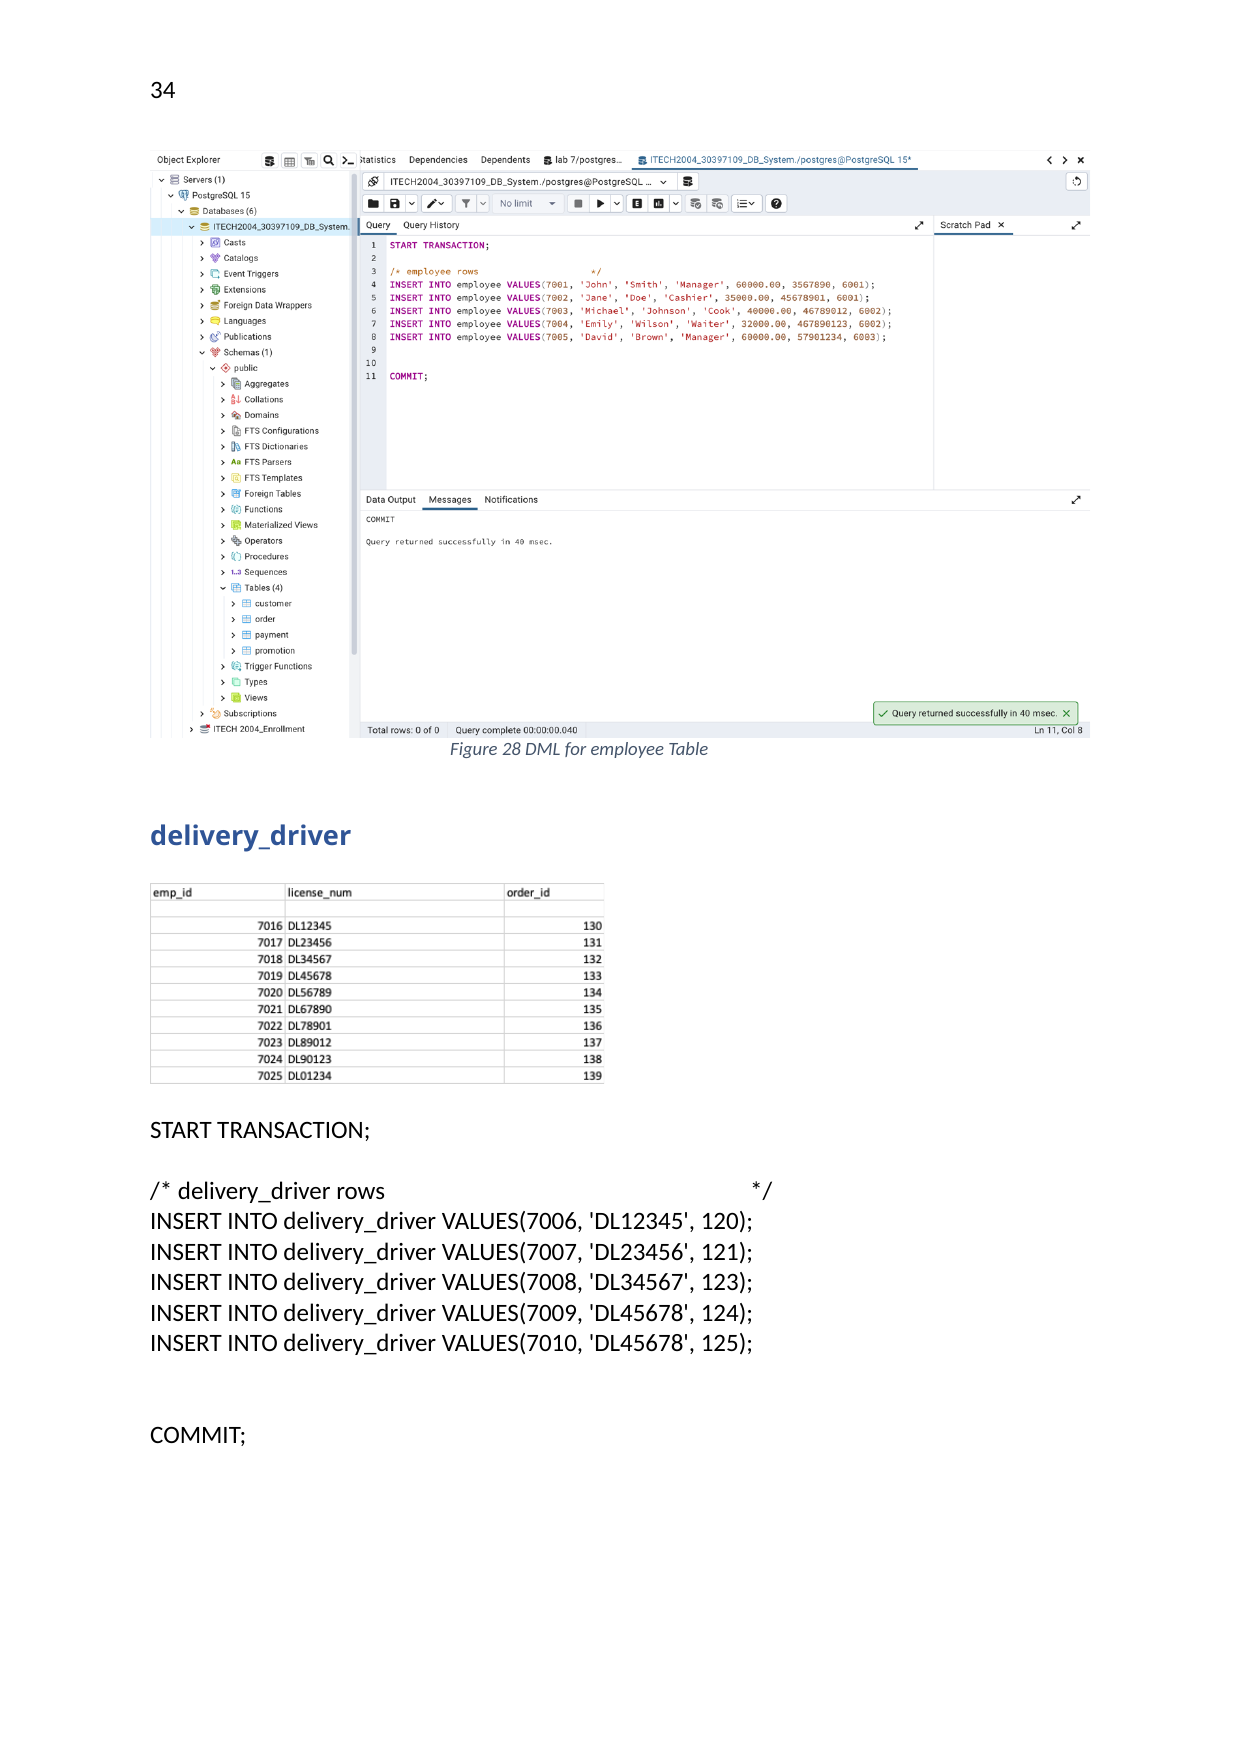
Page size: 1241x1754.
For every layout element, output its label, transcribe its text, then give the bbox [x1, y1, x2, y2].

picture [150, 150, 1091, 738]
text INSERT INTO delivery_driver VALUES(7009, 'DL45678', 124); [150, 1297, 1090, 1328]
text INSERT INTO delivery_driver VALUES(7006, 'DL12345', 120); [150, 1206, 1090, 1236]
text START TRANSACTION; [150, 1114, 1090, 1144]
subtitle delivery_driver [150, 816, 1090, 853]
text INSERT INTO delivery_driver VALUES(7008, 'DL34567', 123); [150, 1267, 1090, 1297]
text INSERT INTO delivery_driver VALUES(7007, 'DL23456', 121); [150, 1236, 1090, 1267]
text Figure 28 DML for employee Table [150, 738, 1090, 761]
text /* delivery_driver rows */ [150, 1175, 1090, 1206]
text COMMIT; [150, 1419, 1090, 1450]
picture [150, 883, 605, 1084]
text INSERT INTO delivery_driver VALUES(7010, 'DL45678', 125); [150, 1328, 1090, 1358]
